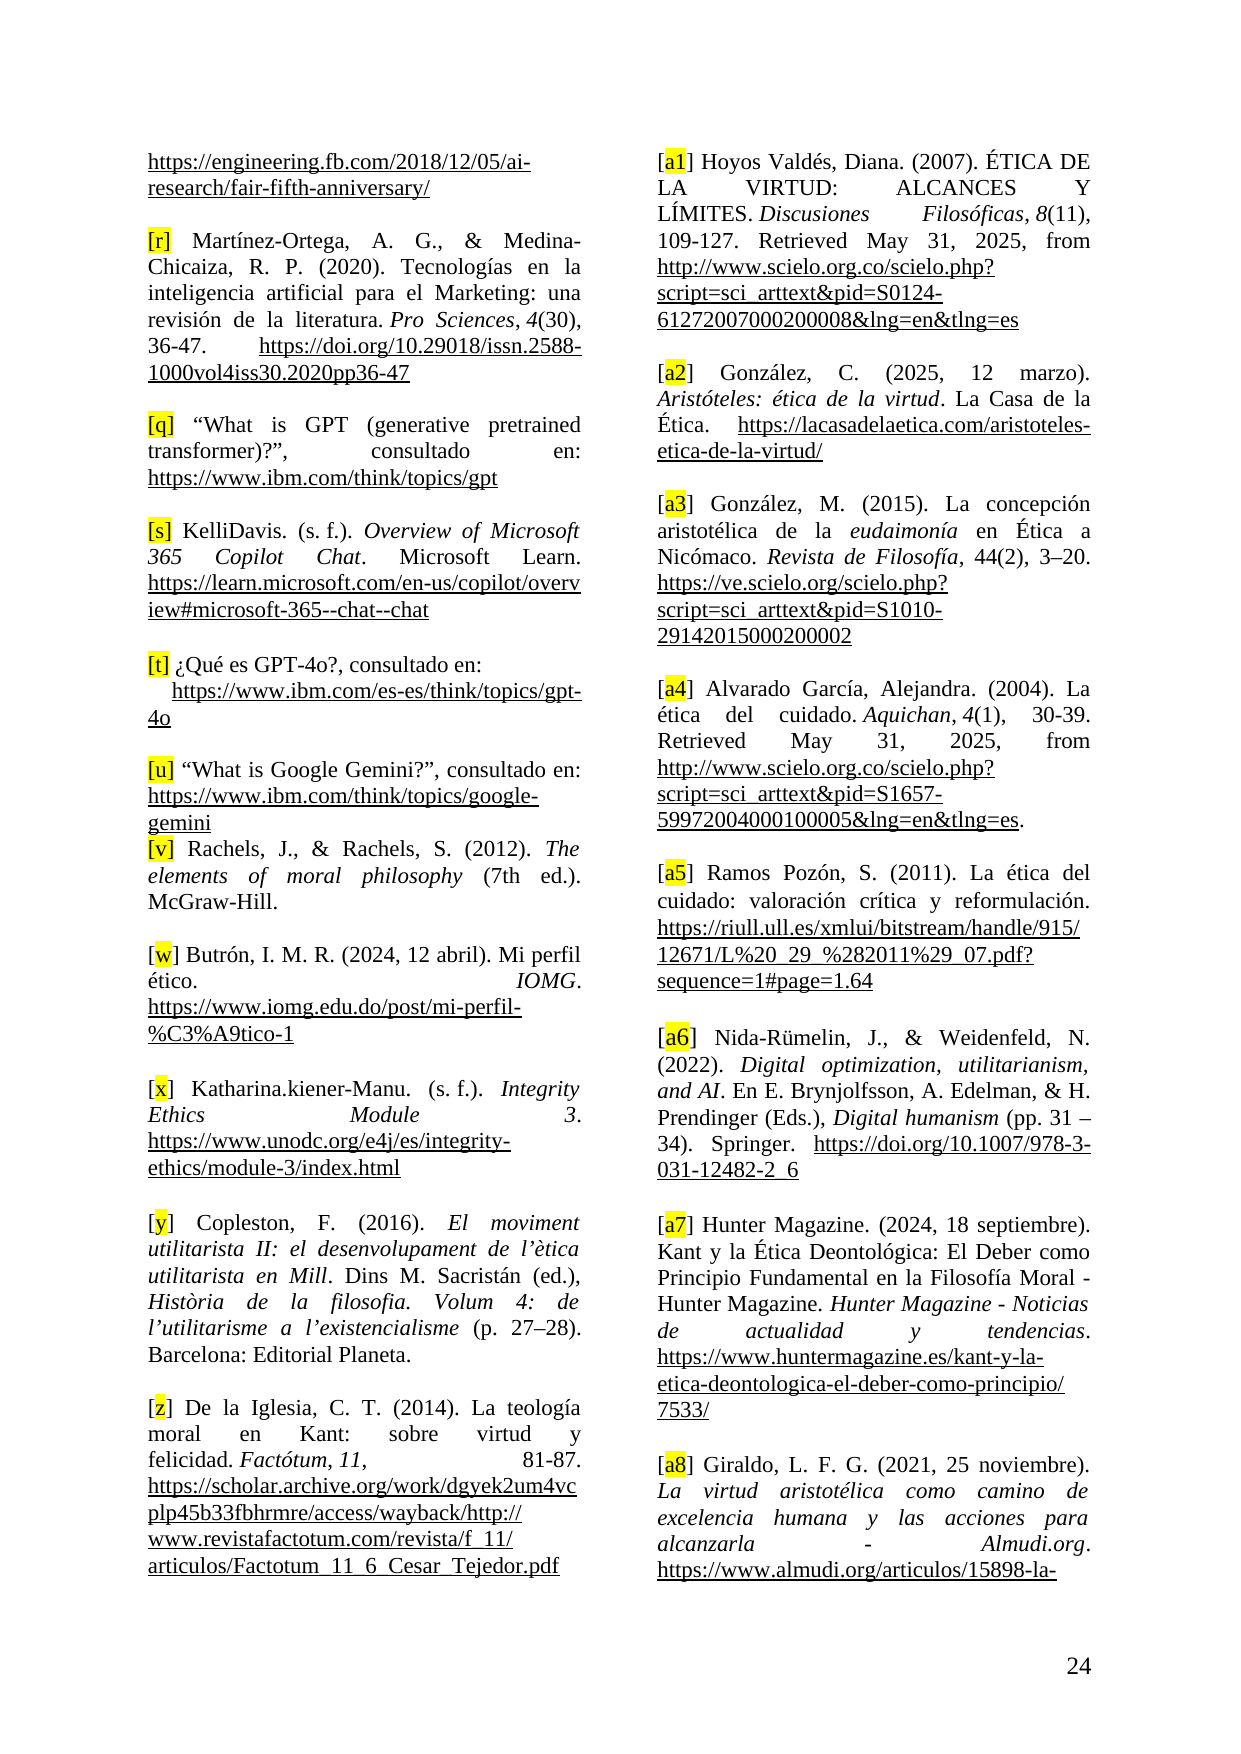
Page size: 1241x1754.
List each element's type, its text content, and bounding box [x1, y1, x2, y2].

text [w] Butrón, I. M. R. (2024, 12 abril). Mi perfil ético. IOMG. https://www.iomg.edu.do/post/mi-perfil-%C3%A9tico-1 [148, 941, 582, 1046]
text [a6] Nida-Rümelin, J., & Weidenfeld, N. (2022). Digital optimization, utilitarianism, and AI. En E. Brynjolfsson, A. Edelman, & H. Prendinger (Eds.), Digital humanism (pp. 31 – 34). Springer. https://doi.org/10.1007/978-3-031-12482-2_6 [657, 1022, 1091, 1183]
text [y] Copleston, F. (2016). El moviment utilitarista II: el desenvolupament de l’ètica utilitarista en Mill. Dins M. Sacristán (ed.), Història de la filosofia. Volum 4: de l’utilitarisme a l’existencialisme (p. 27–28). Barcelona: Editorial Planeta. [148, 1209, 582, 1367]
text [s] KelliDavis. (s. f.). Overview of Microsoft 365 Copilot Chat. Microsoft Learn. https://learn.microsoft.com/en-us/copilot/overview#microsoft-365--chat--chat [148, 517, 582, 622]
text [a2] González, C. (2025, 12 marzo). Aristóteles: ética de la virtud. La Casa de la Ética. https://lacasadelaetica.com/aristoteles-etica-de-la-virtud/ [657, 358, 1091, 464]
text [a7] Hunter Magazine. (2024, 18 septiembre). Kant y la Ética Deontológica: El Deber como Principio Fundamental en la Filosofía Moral - Hunter Magazine. Hunter Magazine - Noticias de actualidad y tendencias. https://www.huntermagazine.es/kant-y-la-etica-deontologica-el-deber-como-principio/7533/ [657, 1211, 1091, 1422]
text [a5] Ramos Pozón, S. (2011). La ética del cuidado: valoración crítica y reformulación. https://riull.ull.es/xmlui/bitstream/handle/915/12671/L%20_29_%282011%29_07.pdf?sequence=1#page=1.64 [657, 859, 1091, 993]
text https://www.ibm.com/es-es/think/topics/gpt-4o [148, 677, 582, 730]
text [u] “What is Google Gemini?”, consultado en: https://www.ibm.com/think/topics/google-gemini [148, 756, 582, 835]
text [t] ¿Qué es GPT-4o?, consultado en: [169, 651, 582, 677]
text [a4] Alvarado García, Alejandra. (2004). La ética del cuidado. Aquichan, 4(1), 30-39. Retrieved May 31, 2025, from http://www.scielo.org.co/scielo.php?script=sci_arttext&pid=S1657-59972004000100005&lng=en&tlng=es. [657, 675, 1091, 833]
text [x] Katharina.kiener-Manu. (s. f.). Integrity Ethics Module 3. https://www.unodc.org/e4j/es/integrity-ethics/module-3/index.html [148, 1075, 582, 1180]
text [q] “What is GPT (generative pretrained transformer)?”, consultado en: https://www.ibm.com/think/topics/gpt [148, 411, 582, 490]
text [a3] González, M. (2015). La concepción aristotélica de la eudaimonía en Ética a Nicómaco. Revista de Filosofía, 44(2), 3–20. https://ve.scielo.org/scielo.php?script=sci_arttext&pid=S1010-29142015000200002 [657, 490, 1091, 648]
text [r] Martínez-Ortega, A. G., & Medina-Chicaiza, R. P. (2020). Tecnologías en la inteligencia artificial para el Marketing: una revisión de la literatura. Pro Sciences, 4(30), 36-47. https://doi.org/10.29018/issn.2588-1000vol4iss30.2020pp36-47 [148, 227, 582, 385]
text [a1] Hoyos Valdés, Diana. (2007). ÉTICA DE LA VIRTUD: ALCANCES Y LÍMITES. Discusiones Filosóficas, 8(11), 109-127. Retrieved May 31, 2025, from http://www.scielo.org.co/scielo.php?script=sci_arttext&pid=S0124-61272007000200008&lng=en&tlng=es [657, 148, 1091, 332]
text [z] De la Iglesia, C. T. (2014). La teología moral en Kant: sobre virtud y felicidad. Factótum, 11, 81-87. https://scholar.archive.org/work/dgyek2um4vcplp45b33fbhrmre/access/wayback/http://www.revistafactotum.com/revista/f_11/articulos/Factotum_11_6_Cesar_Tejedor.pdf [148, 1393, 582, 1578]
text [v] Rachels, J., & Rachels, S. (2012). The elements of moral philosophy (7th ed.). McGraw-Hill. [148, 835, 582, 914]
